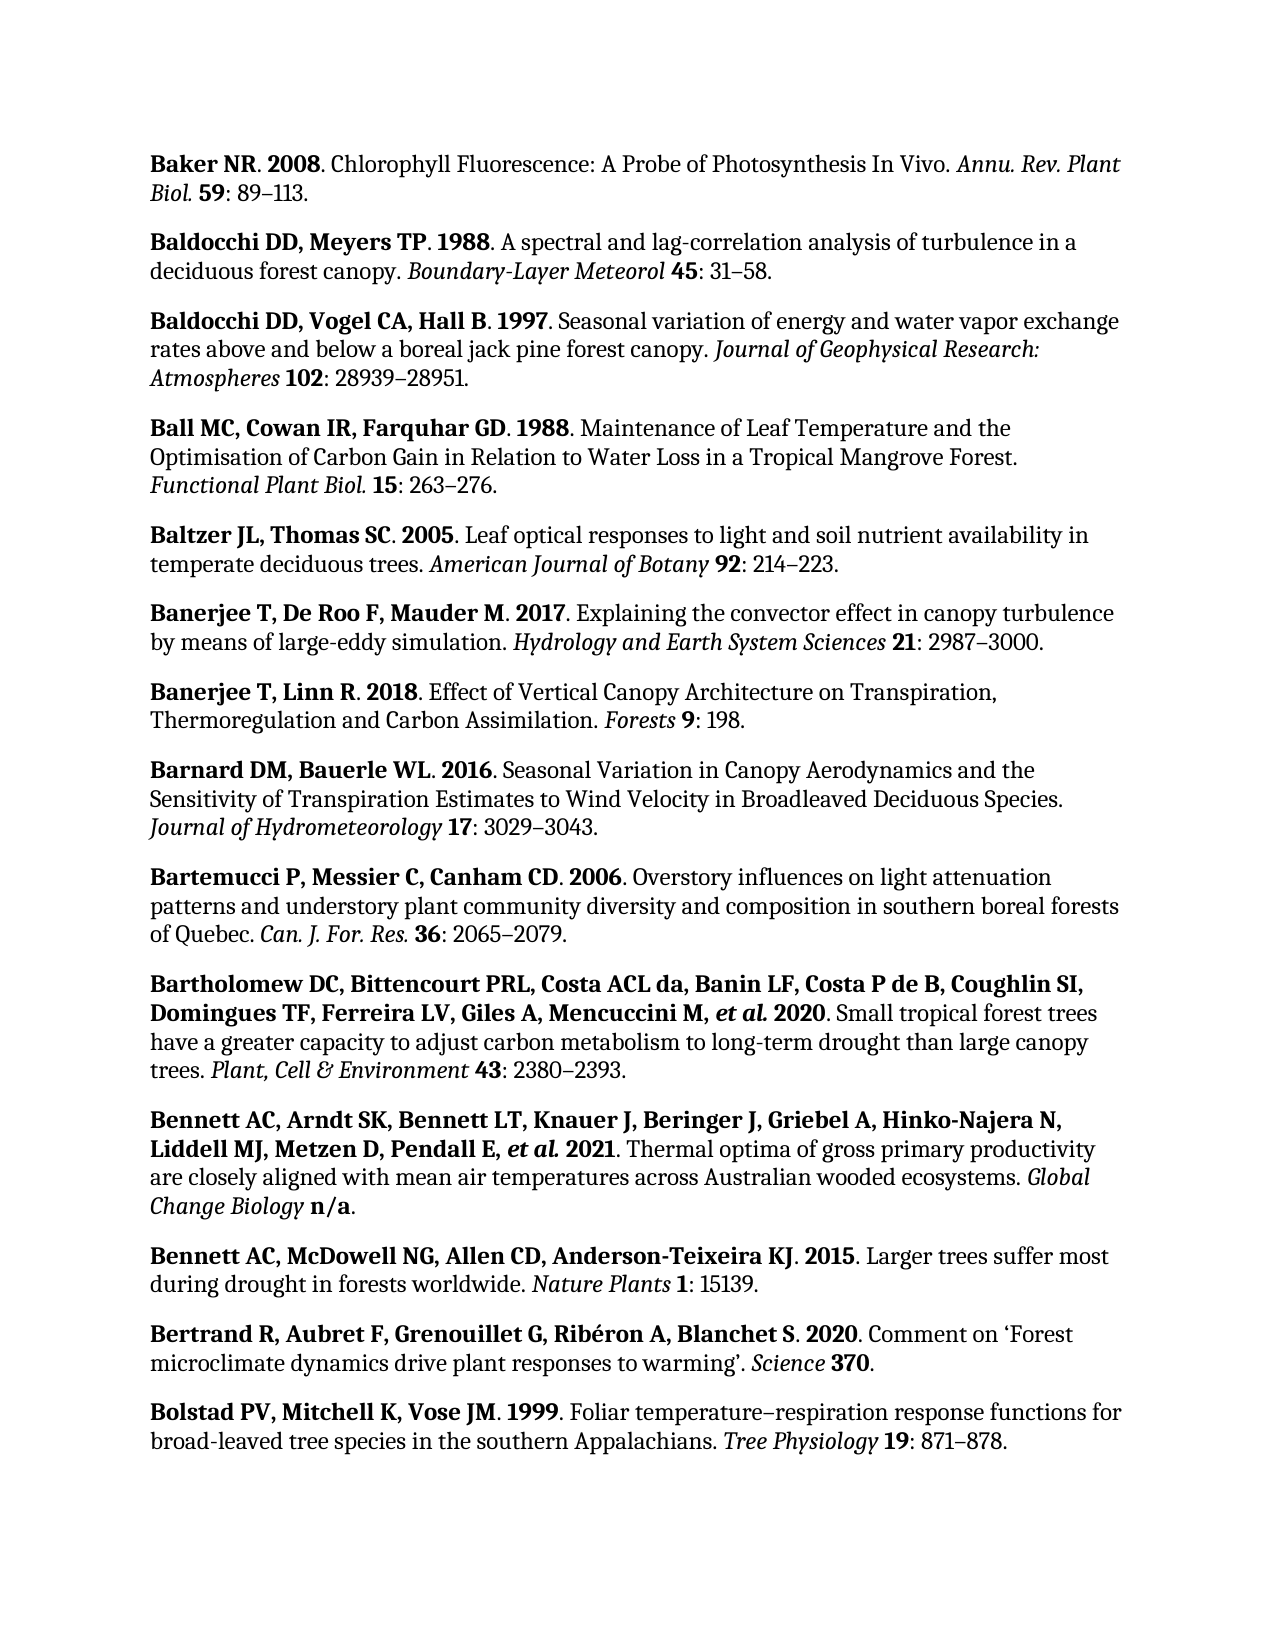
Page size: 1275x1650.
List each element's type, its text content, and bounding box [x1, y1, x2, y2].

text Bartemucci P, Messier C, Canham CD. 2006. Overstory influences on light attenuation patterns and understory plant community diversity and composition in southern boreal forests of Quebec. Can. J. For. Res. 36: 2065–2079. [150, 863, 1125, 949]
text Bennett AC, McDowell NG, Allen CD, Anderson-Teixeira KJ. 2015. Larger trees suffer most during drought in forests worldwide. Nature Plants 1: 15139. [150, 1242, 1125, 1299]
text Baker NR. 2008. Chlorophyll Fluorescence: A Probe of Photosynthesis In Vivo. Annu. Rev. Plant Biol. 59: 89–113. [150, 150, 1125, 207]
text Bennett AC, Arndt SK, Bennett LT, Knauer J, Beringer J, Griebel A, Hinko-Najera N, Liddell MJ, Metzen D, Pendall E, et al. 2021. Thermal optima of gross primary productivity are closely aligned with mean air temperatures across Australian wooded ecosystems. Global Change Biology n/a. [150, 1106, 1125, 1221]
text Banerjee T, Linn R. 2018. Effect of Vertical Canopy Architecture on Transpiration, Thermoregulation and Carbon Assimilation. Forests 9: 198. [150, 677, 1125, 735]
text Bolstad PV, Mitchell K, Vose JM. 1999. Foliar temperature–respiration response functions for broad-leaved tree species in the southern Appalachians. Tree Physiology 19: 871–878. [150, 1398, 1125, 1456]
text Bartholomew DC, Bittencourt PRL, Costa ACL da, Banin LF, Costa P de B, Coughlin SI, Domingues TF, Ferreira LV, Giles A, Mencuccini M, et al. 2020. Small tropical forest trees have a greater capacity to adjust carbon metabolism to long-term drought than large canopy trees. Plant, Cell & Environment 43: 2380–2393. [150, 970, 1125, 1085]
text Baldocchi DD, Vogel CA, Hall B. 1997. Seasonal variation of energy and water vapor exchange rates above and below a boreal jack pine forest canopy. Journal of Geophysical Research: Atmospheres 102: 28939–28951. [150, 307, 1125, 393]
text Baltzer JL, Thomas SC. 2005. Leaf optical responses to light and soil nutrient availability in temperate deciduous trees. American Journal of Botany 92: 214–223. [150, 521, 1125, 578]
text Barnard DM, Bauerle WL. 2016. Seasonal Variation in Canopy Aerodynamics and the Sensitivity of Transpiration Estimates to Wind Velocity in Broadleaved Deciduous Species. Journal of Hydrometeorology 17: 3029–3043. [150, 756, 1125, 842]
text Banerjee T, De Roo F, Mauder M. 2017. Explaining the convector effect in canopy turbulence by means of large-eddy simulation. Hydrology and Earth System Sciences 21: 2987–3000. [150, 599, 1125, 657]
text Baldocchi DD, Meyers TP. 1988. A spectral and lag-correlation analysis of turbulence in a deciduous forest canopy. Boundary-Layer Meteorol 45: 31–58. [150, 228, 1125, 286]
text Ball MC, Cowan IR, Farquhar GD. 1988. Maintenance of Leaf Temperature and the Optimisation of Carbon Gain in Relation to Water Loss in a Tropical Mangrove Forest. Functional Plant Biol. 15: 263–276. [150, 414, 1125, 500]
text Bertrand R, Aubret F, Grenouillet G, Ribéron A, Blanchet S. 2020. Comment on ‘Forest microclimate dynamics drive plant responses to warming’. Science 370. [150, 1320, 1125, 1377]
